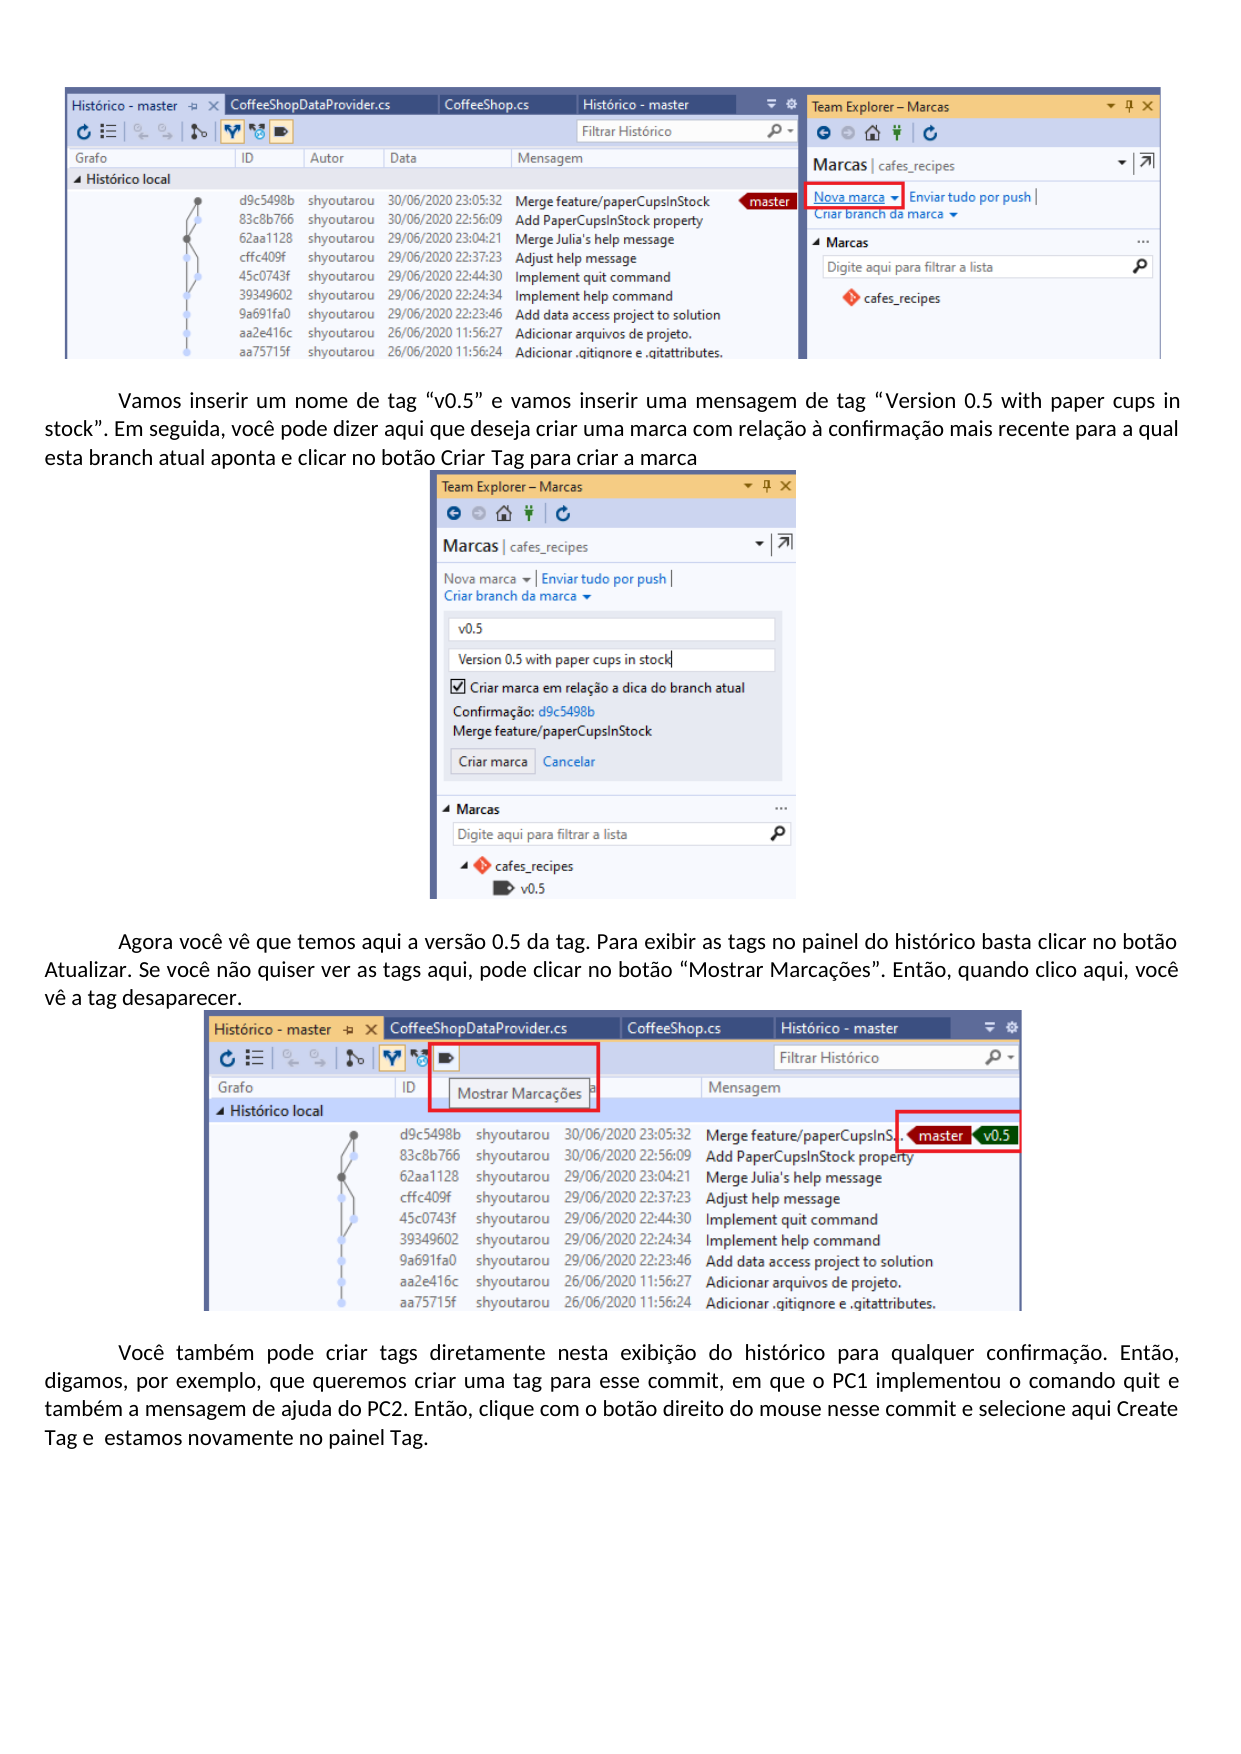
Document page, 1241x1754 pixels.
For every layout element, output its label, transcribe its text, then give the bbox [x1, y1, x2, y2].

text Agora você vê que temos aqui a versão 0.5 da tag. Para exibir as tags no painel do histórico basta clicar no botão Atualizar. Se você não quiser ver as tags aqui, pode clicar no botão “Mostrar Marcações”. Então, quando clico aqui, você vê a tag desaparecer. [44, 927, 1181, 1011]
picture [64, 87, 1161, 359]
picture [203, 1010, 1022, 1311]
text Você também pode criar tags diretamente nesta exibição do histórico para qualquer confirmação. Então, digamos, por exemplo, que queremos criar uma tag para esse commit, em que o PC1 implementou o comando quit e também a mensagem de ajuda do PC2. Então, clique com o botão direito do mouse nesse commit e selecione aqui Create Tag e estamos novamente no painel Tag. [44, 1338, 1181, 1451]
picture [429, 470, 796, 899]
text Vamos inserir um nome de tag “v0.5” e vamos inserir uma mensagem de tag “Version 0.5 with paper cups in stock”. Em seguida, você pode dizer aqui que deseja criar uma marca com relação à confirmação mais recente para a qual esta branch atual aponta e clicar no botão Criar Tag para criar a marca [44, 387, 1181, 471]
